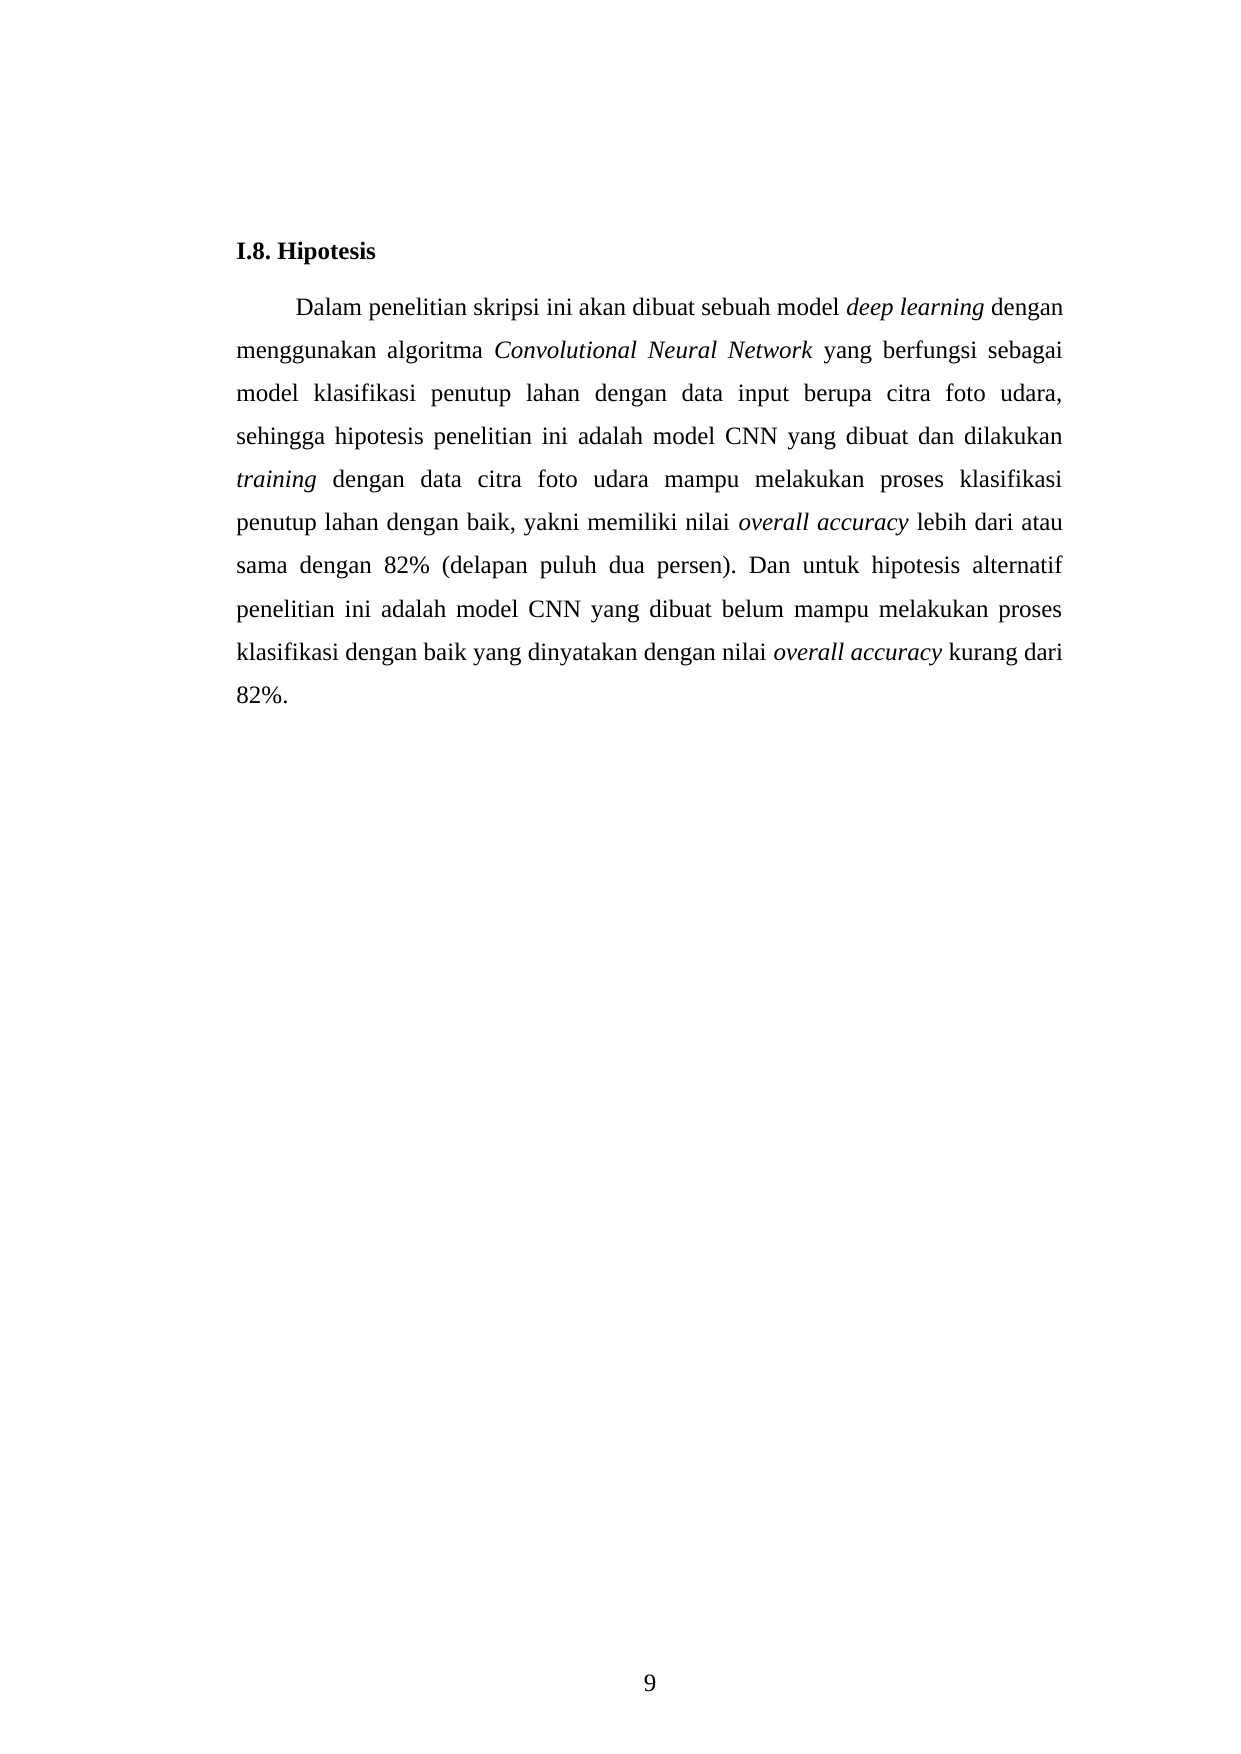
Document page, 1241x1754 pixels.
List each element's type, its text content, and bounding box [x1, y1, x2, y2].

text Dalam penelitian skripsi ini akan dibuat sebuah model deep learning dengan menggunakan algoritma Convolutional Neural Network yang berfungsi sebagai model klasifikasi penutup lahan dengan data input berupa citra foto udara, sehingga hipotesis penelitian ini adalah model CNN yang dibuat dan dilakukan training dengan data citra foto udara mampu melakukan proses klasifikasi penutup lahan dengan baik, yakni memiliki nilai overall accuracy lebih dari atau sama dengan 82% (delapan puluh dua persen). Dan untuk hipotesis alternatif penelitian ini adalah model CNN yang dibuat belum mampu melakukan proses klasifikasi dengan baik yang dinyatakan dengan nilai overall accuracy kurang dari 82%. [236, 292, 1063, 709]
subtitle I.8. Hipotesis [236, 236, 1063, 265]
